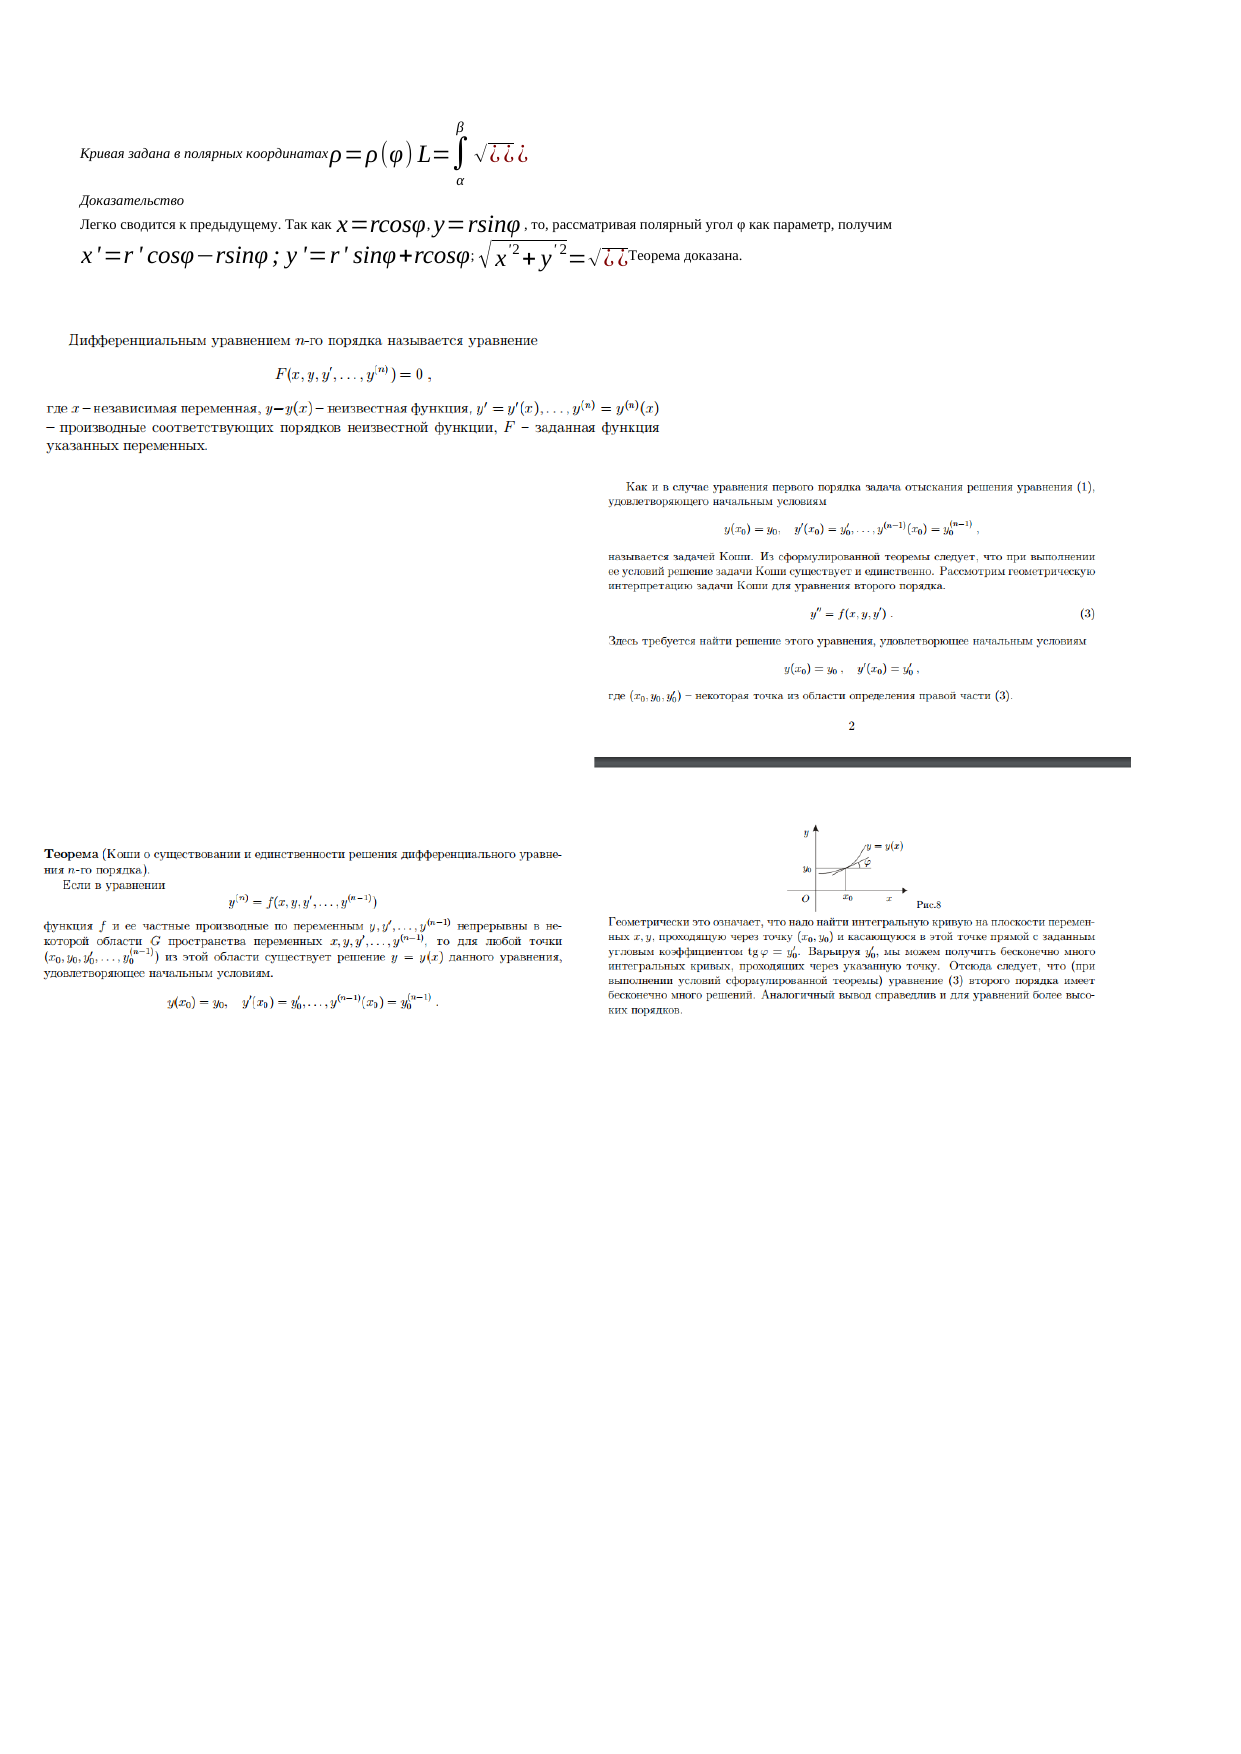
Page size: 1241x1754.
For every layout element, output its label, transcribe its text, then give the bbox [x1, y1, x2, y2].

picture [594, 481, 1131, 1017]
text Кривая задана в полярных координатах [80, 118, 1138, 189]
text Доказательство [80, 191, 1138, 208]
picture [35, 323, 674, 457]
picture [35, 843, 589, 1017]
text Легко сводится к предыдущему. Так как , , то, рассматривая полярный угол φ как параметр, получим; Теорема доказана. [80, 211, 1138, 272]
